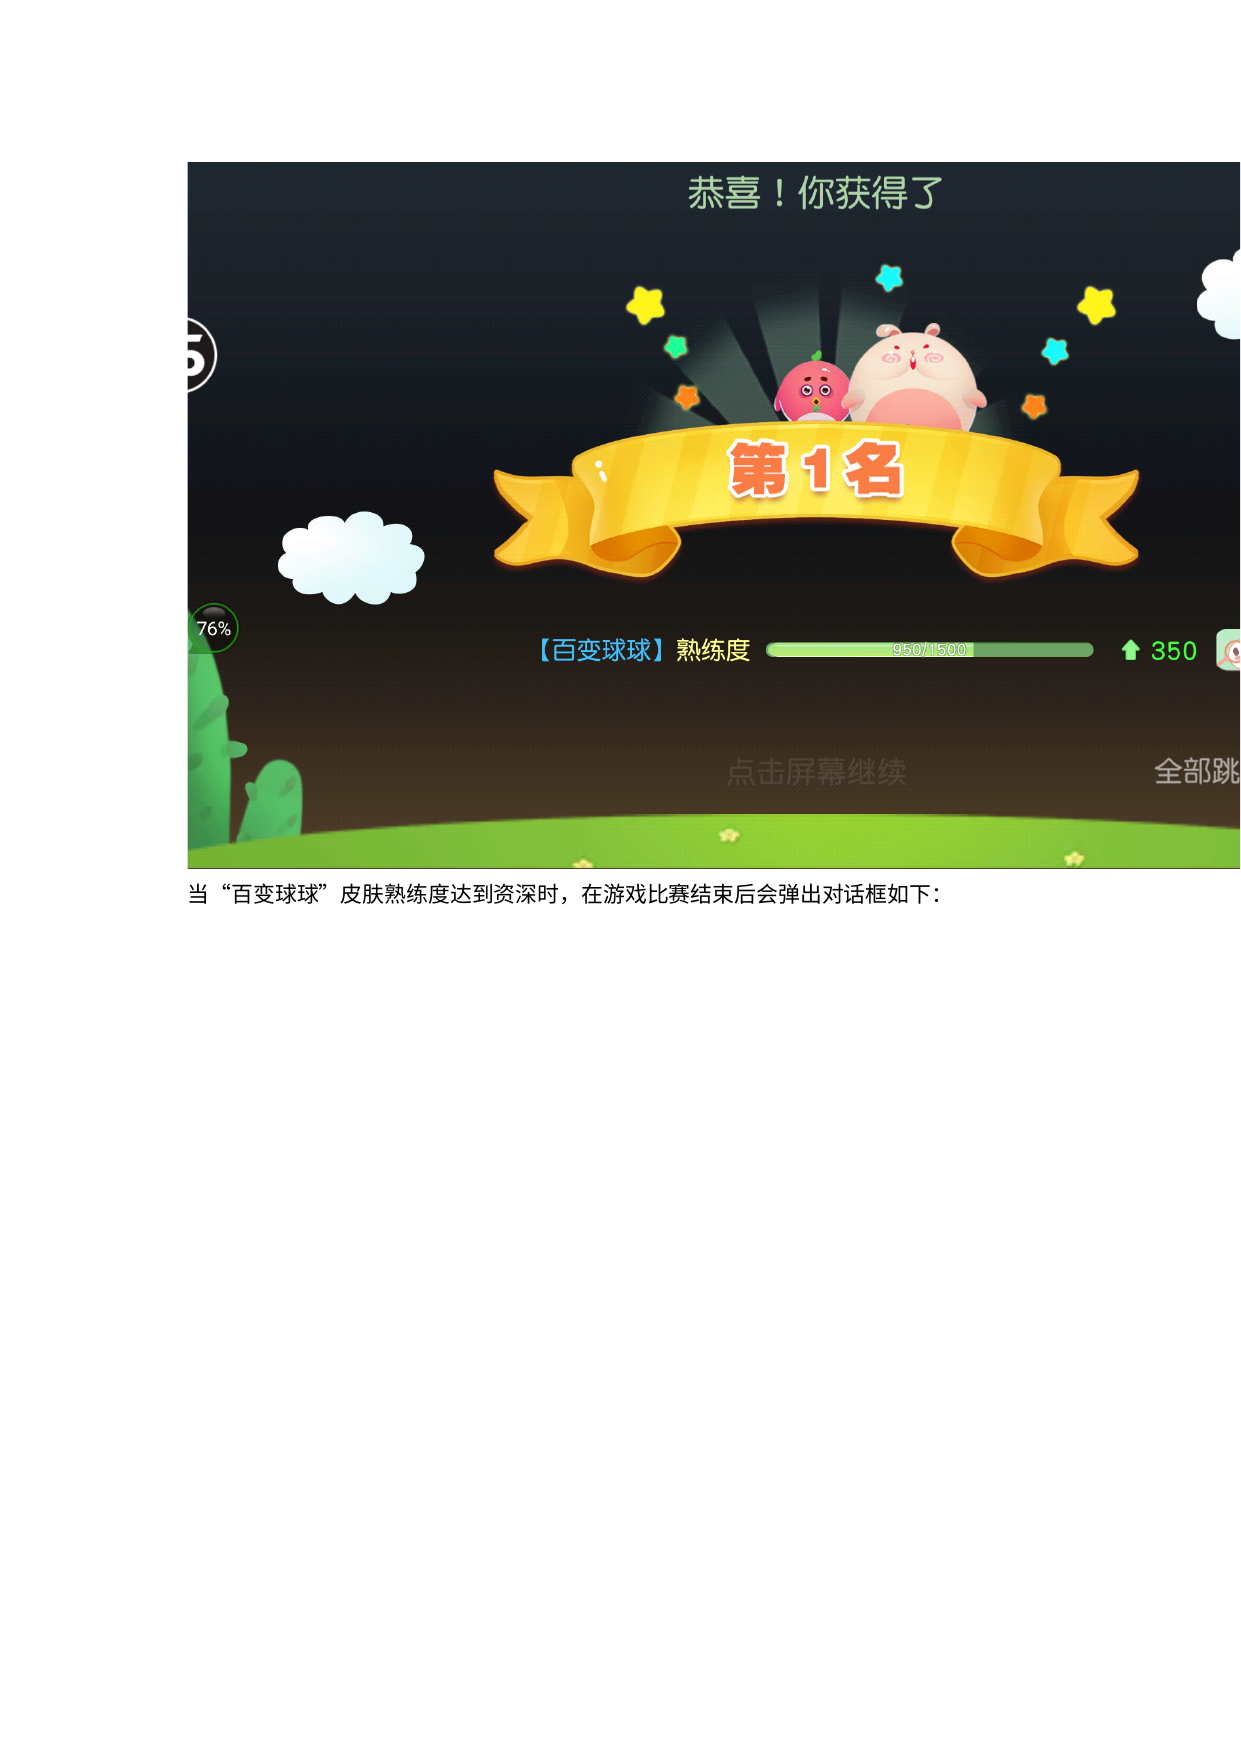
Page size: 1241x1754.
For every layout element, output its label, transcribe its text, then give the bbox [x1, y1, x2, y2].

text 当“百变球球”皮肤熟练度达到资深时，在游戏比赛结束后会弹出对话框如下： [187, 877, 1053, 909]
picture [187, 162, 1241, 869]
